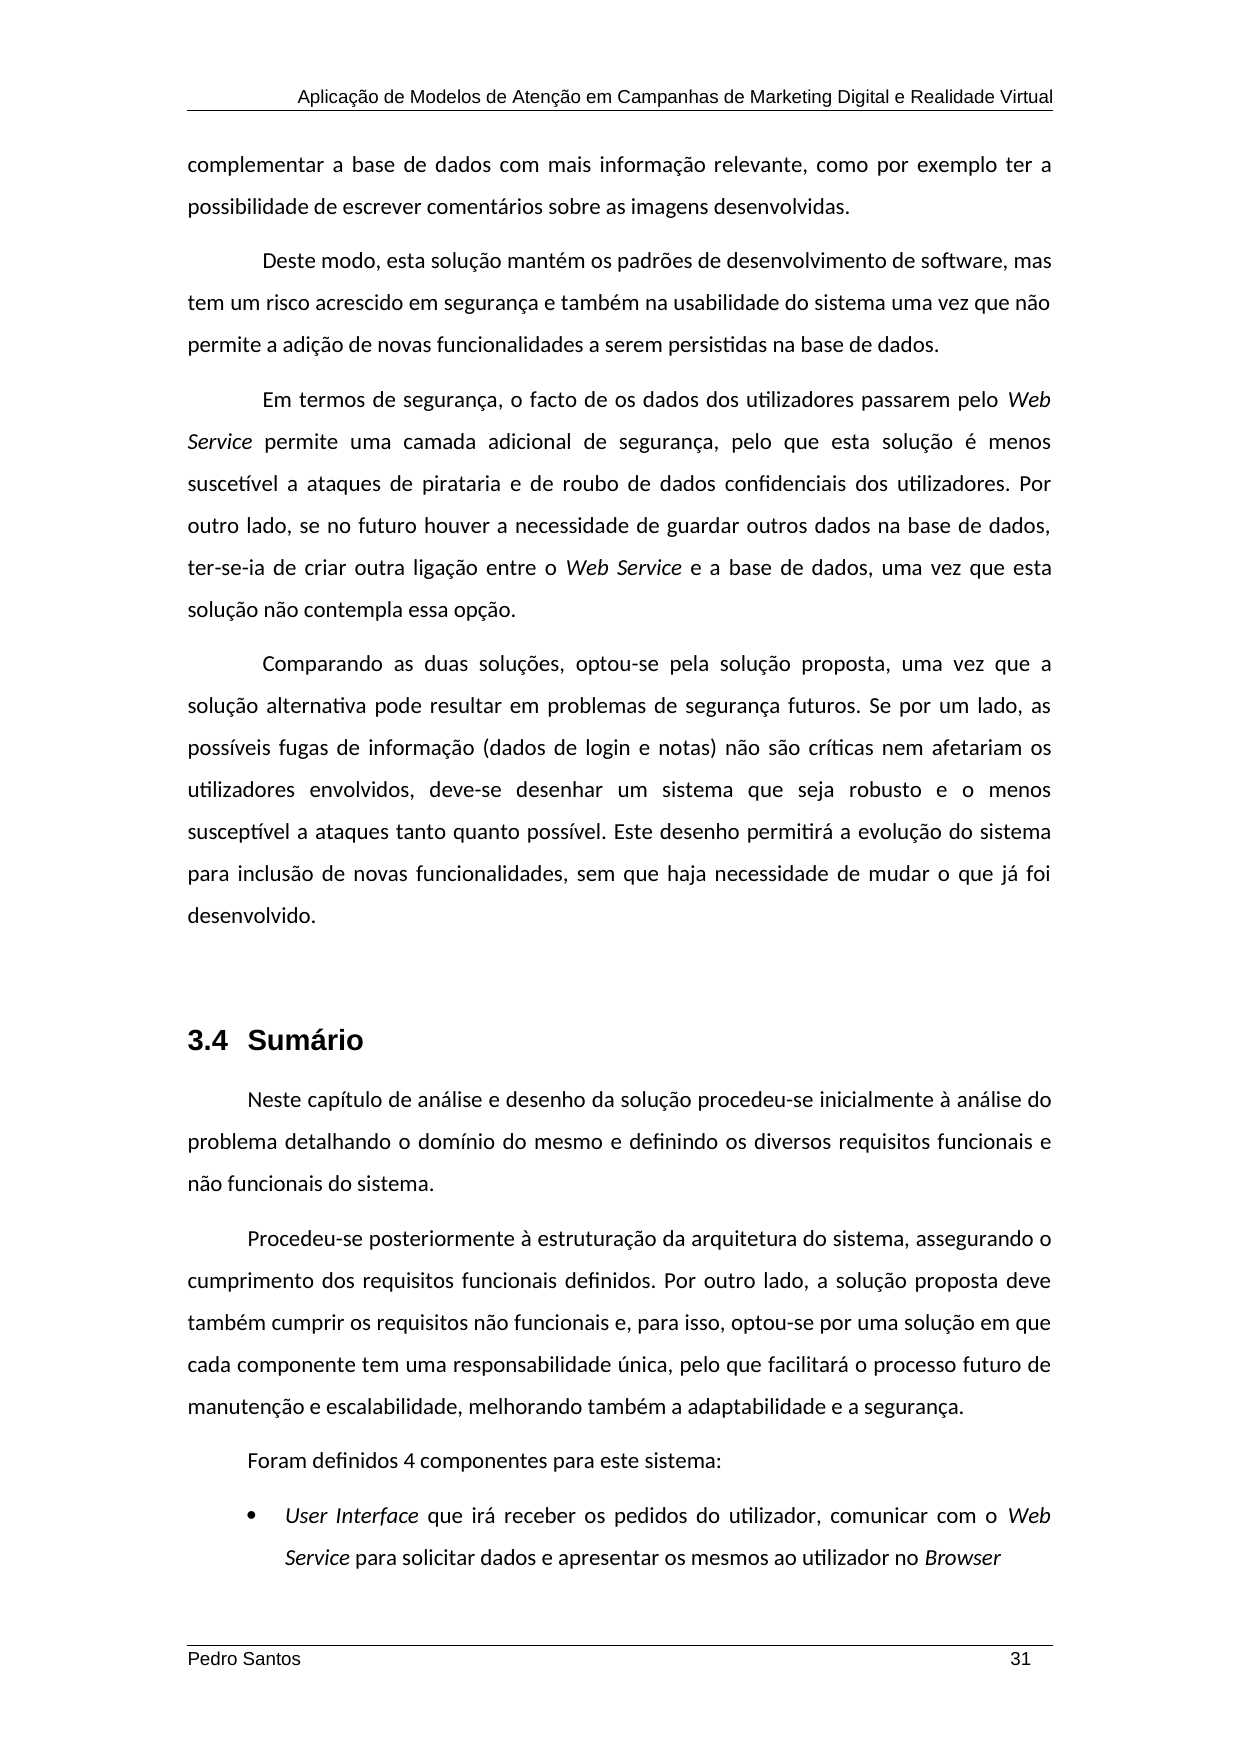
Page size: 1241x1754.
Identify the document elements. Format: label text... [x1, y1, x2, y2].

text Deste modo, esta solução mantém os padrões de desenvolvimento de software, mas tem um risco acrescido em segurança e também na usabilidade do sistema uma vez que não permite a adição de novas funcionalidades a serem persistidas na base de dados. [187, 246, 1053, 358]
text Comparando as duas soluções, optou-se pela solução proposta, uma vez que a solução alternativa pode resultar em problemas de segurança futuros. Se por um lado, as possíveis fugas de informação (dados de login e notas) não são críticas nem afetariam os utilizadores envolvidos, deve-se desenhar um sistema que seja robusto e o menos susceptível a ataques tanto quanto possível. Este desenho permitirá a evolução do sistema para inclusão de novas funcionalidades, sem que haja necessidade de mudar o que já foi desenvolvido. [187, 649, 1053, 929]
text Foram definidos 4 componentes para este sistema: [187, 1446, 1053, 1474]
text Neste capítulo de análise e desenho da solução procedeu-se inicialmente à análise do problema detalhando o domínio do mesmo e definindo os diversos requisitos funcionais e não funcionais do sistema. [187, 1085, 1053, 1197]
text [187, 150, 1053, 220]
text Sumário [187, 1023, 1053, 1056]
list User Interface que irá receber os pedidos do utilizador, comunicar com o Web Service para solicitar dados e apresentar os mesmos ao utilizador no Browser [247, 1501, 1053, 1571]
text Em termos de segurança, o facto de os dados dos utilizadores passarem pelo Web Service permite uma camada adicional de segurança, pelo que esta solução é menos suscetível a ataques de pirataria e de roubo de dados confidenciais dos utilizadores. Por outro lado, se no futuro houver a necessidade de guardar outros dados na base de dados, ter-se-ia de criar outra ligação entre o Web Service e a base de dados, uma vez que esta solução não contempla essa opção. [187, 385, 1053, 623]
text Procedeu-se posteriormente à estruturação da arquitetura do sistema, assegurando o cumprimento dos requisitos funcionais definidos. Por outro lado, a solução proposta deve também cumprir os requisitos não funcionais e, para isso, optou-se por uma solução em que cada componente tem uma responsabilidade única, pelo que facilitará o processo futuro de manutenção e escalabilidade, melhorando também a adaptabilidade e a segurança. [187, 1224, 1053, 1420]
